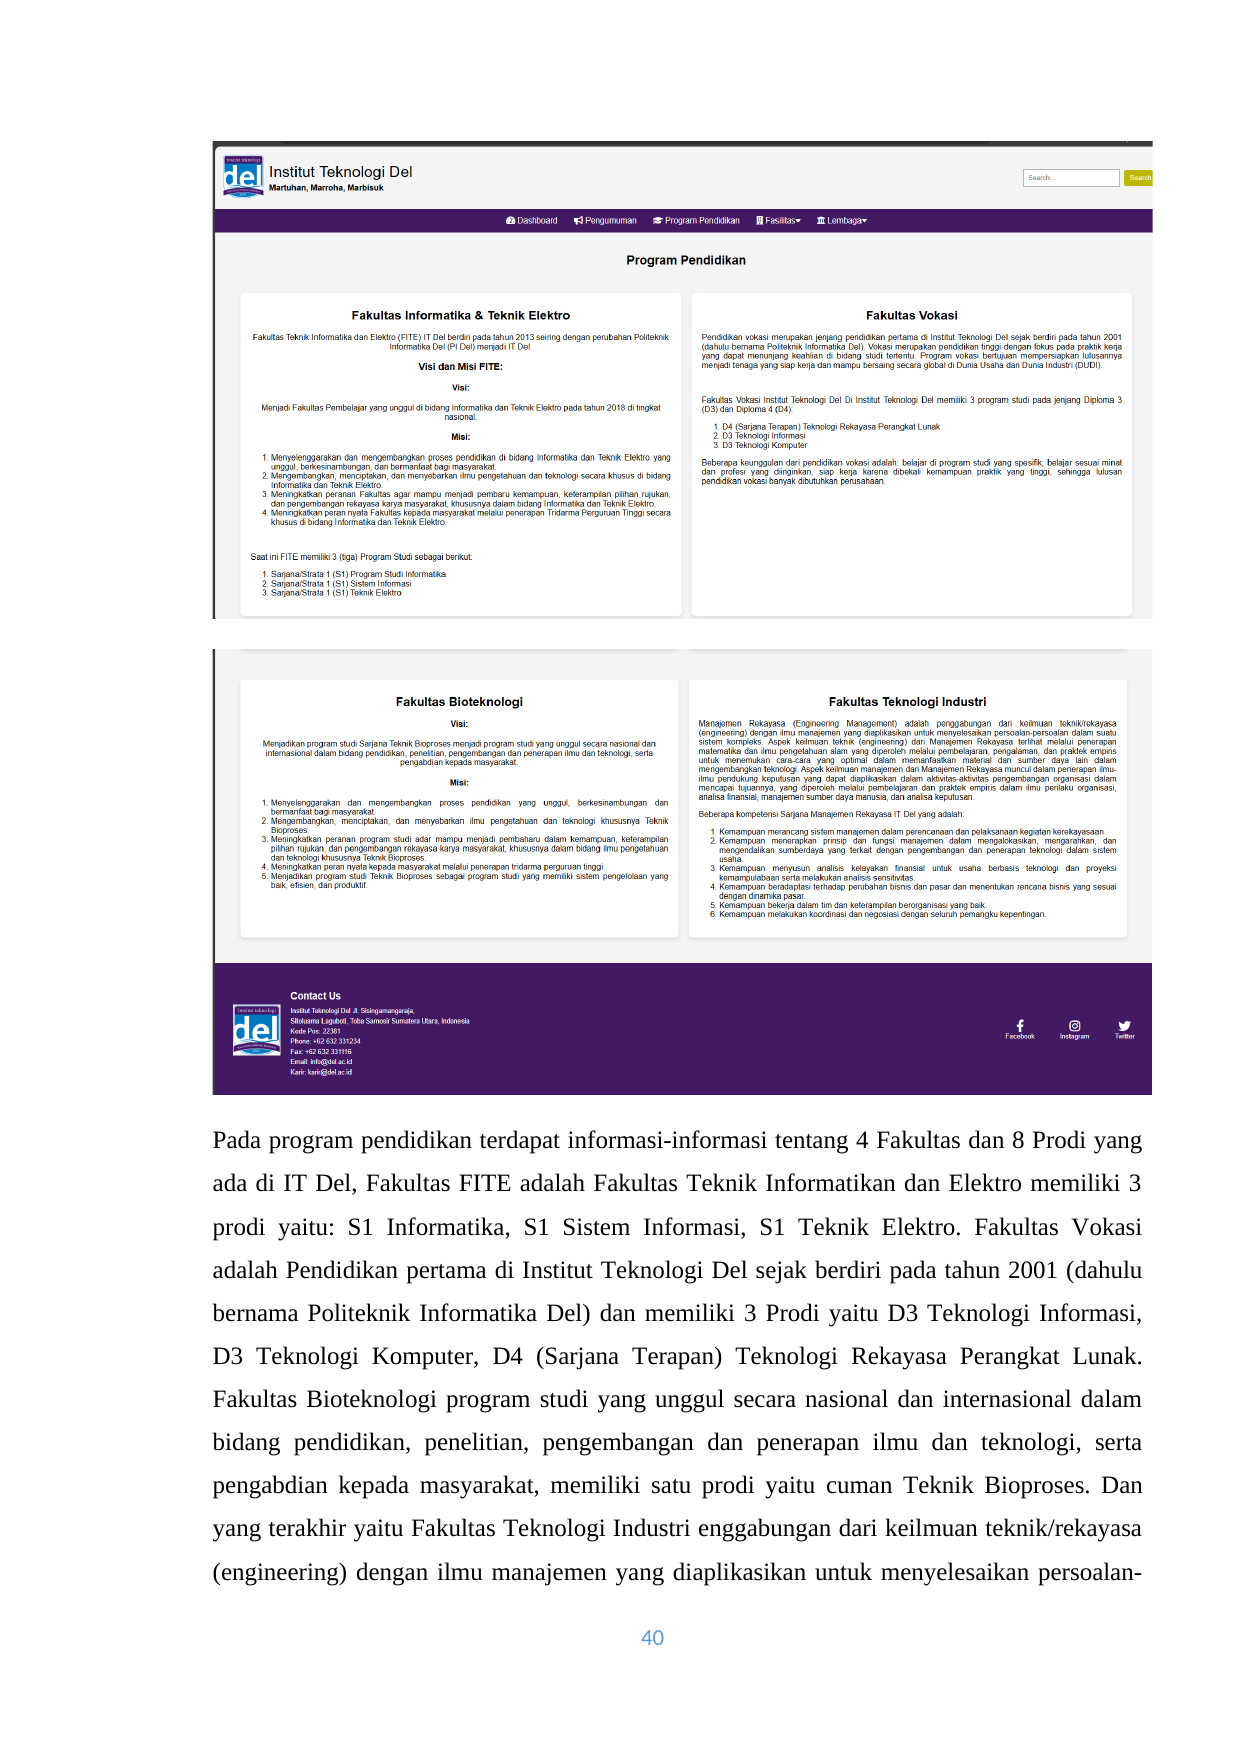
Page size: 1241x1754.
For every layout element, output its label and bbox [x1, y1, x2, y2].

text [212, 1125, 1143, 1585]
picture [212, 141, 1153, 619]
picture [212, 649, 1153, 1095]
